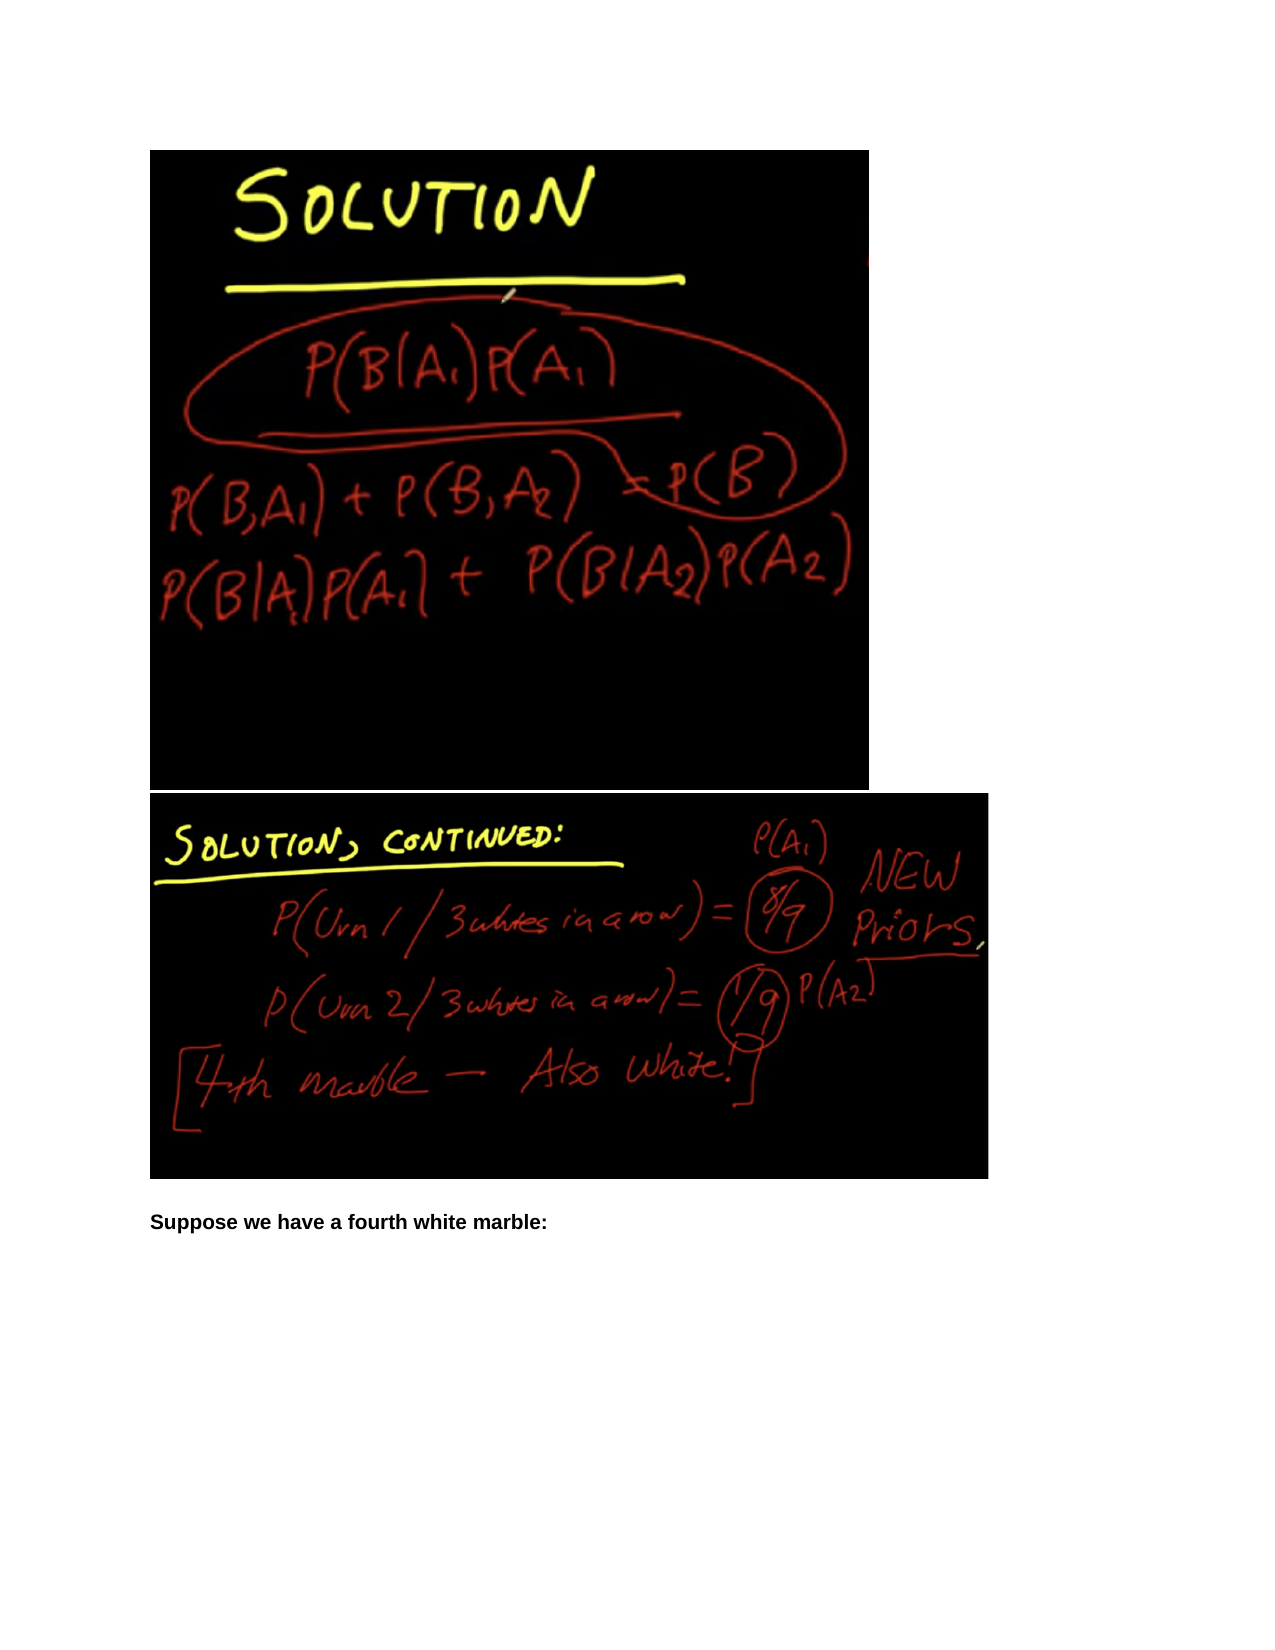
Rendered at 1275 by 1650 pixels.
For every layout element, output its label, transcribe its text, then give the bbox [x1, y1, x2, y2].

text Suppose we have a fourth white marble: [150, 1210, 1125, 1234]
picture [150, 793, 989, 1179]
picture [150, 150, 869, 790]
